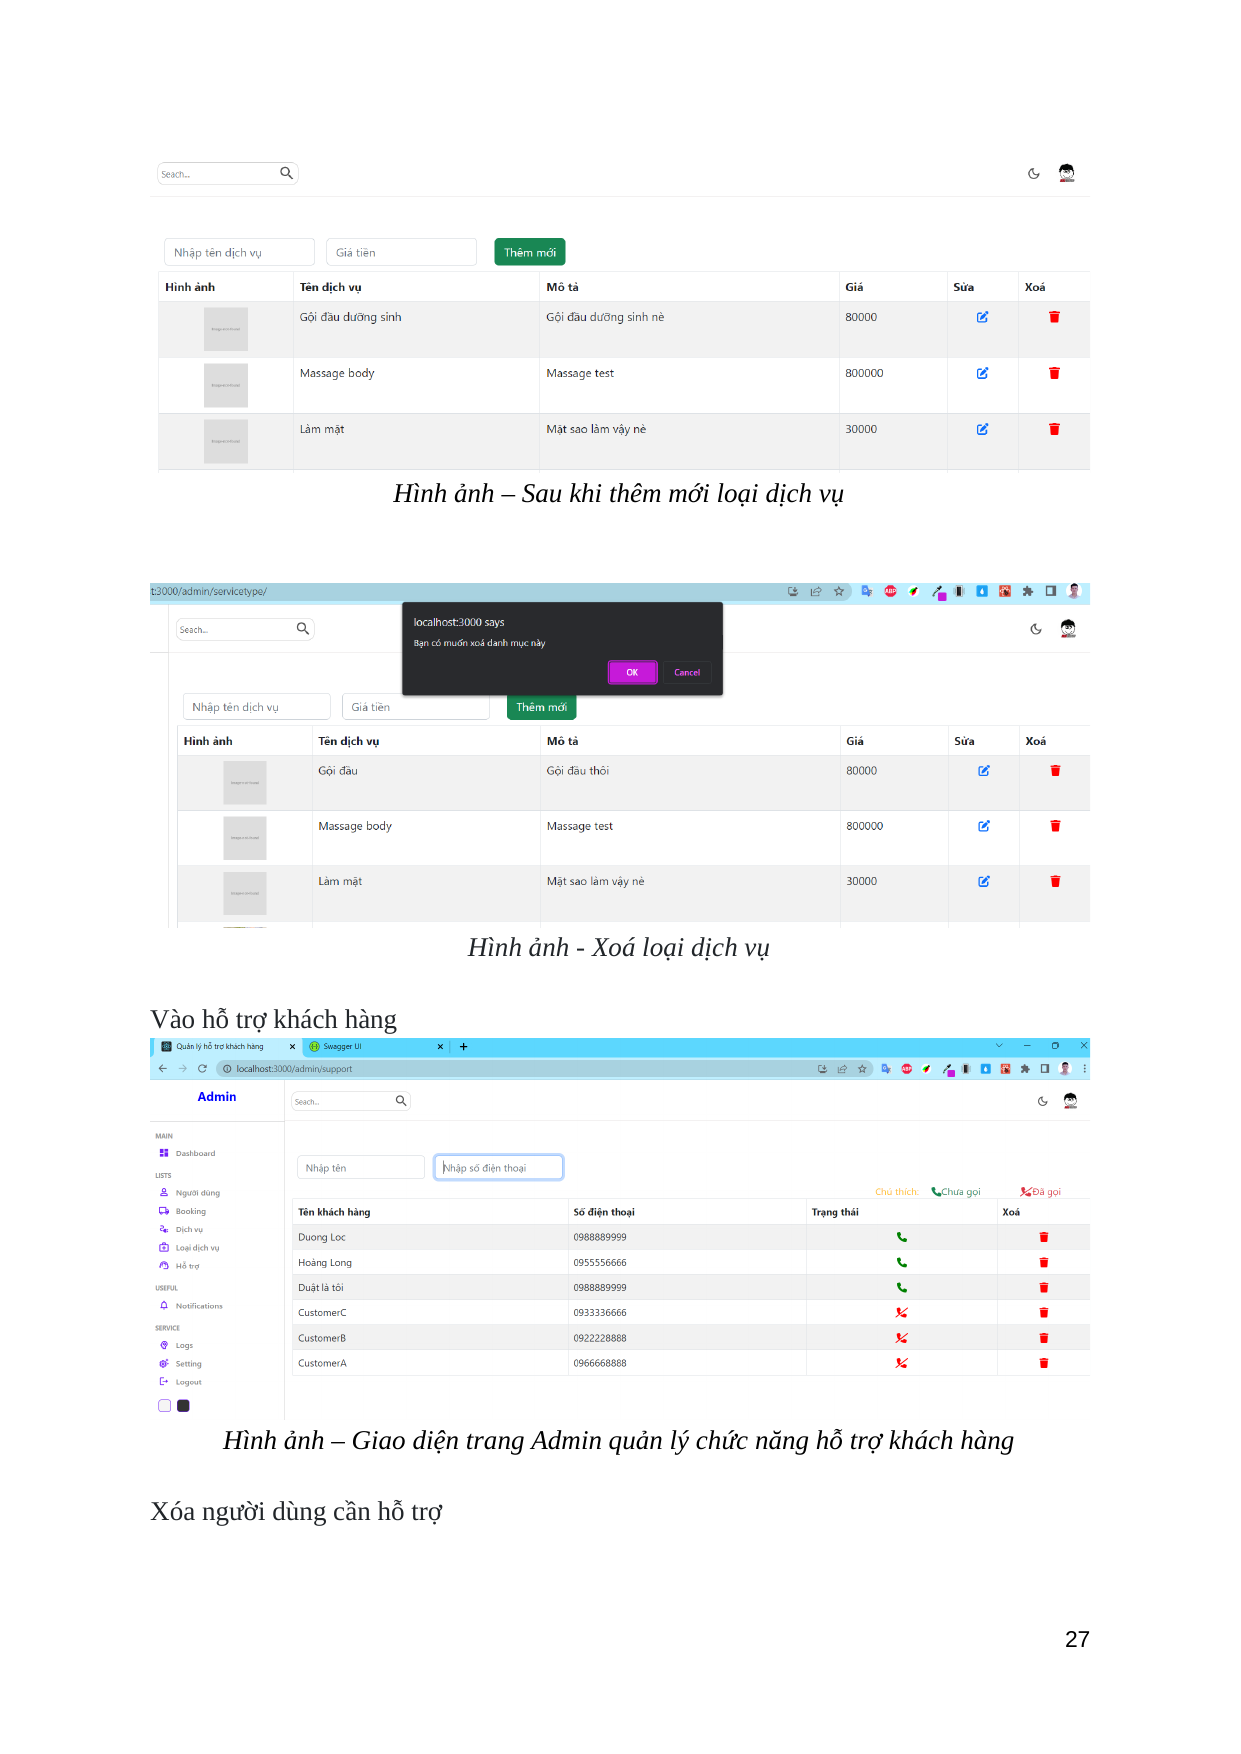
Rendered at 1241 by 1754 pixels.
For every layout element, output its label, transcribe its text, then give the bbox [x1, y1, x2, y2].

picture [150, 1038, 1091, 1420]
picture [150, 150, 1091, 473]
text Vào hỗ trợ khách hàng [150, 1003, 1090, 1034]
text Hình ảnh – Sau khi thêm mới loại dịch vụ [150, 477, 1090, 508]
text Xóa người dùng cần hỗ trợ [150, 1495, 1090, 1526]
picture [150, 583, 1091, 928]
text Hình ảnh – Giao diện trang Admin quản lý chức năng hỗ trợ khách hàng [150, 1424, 1090, 1455]
text Hình ảnh - Xoá loại dịch vụ [150, 932, 1090, 963]
